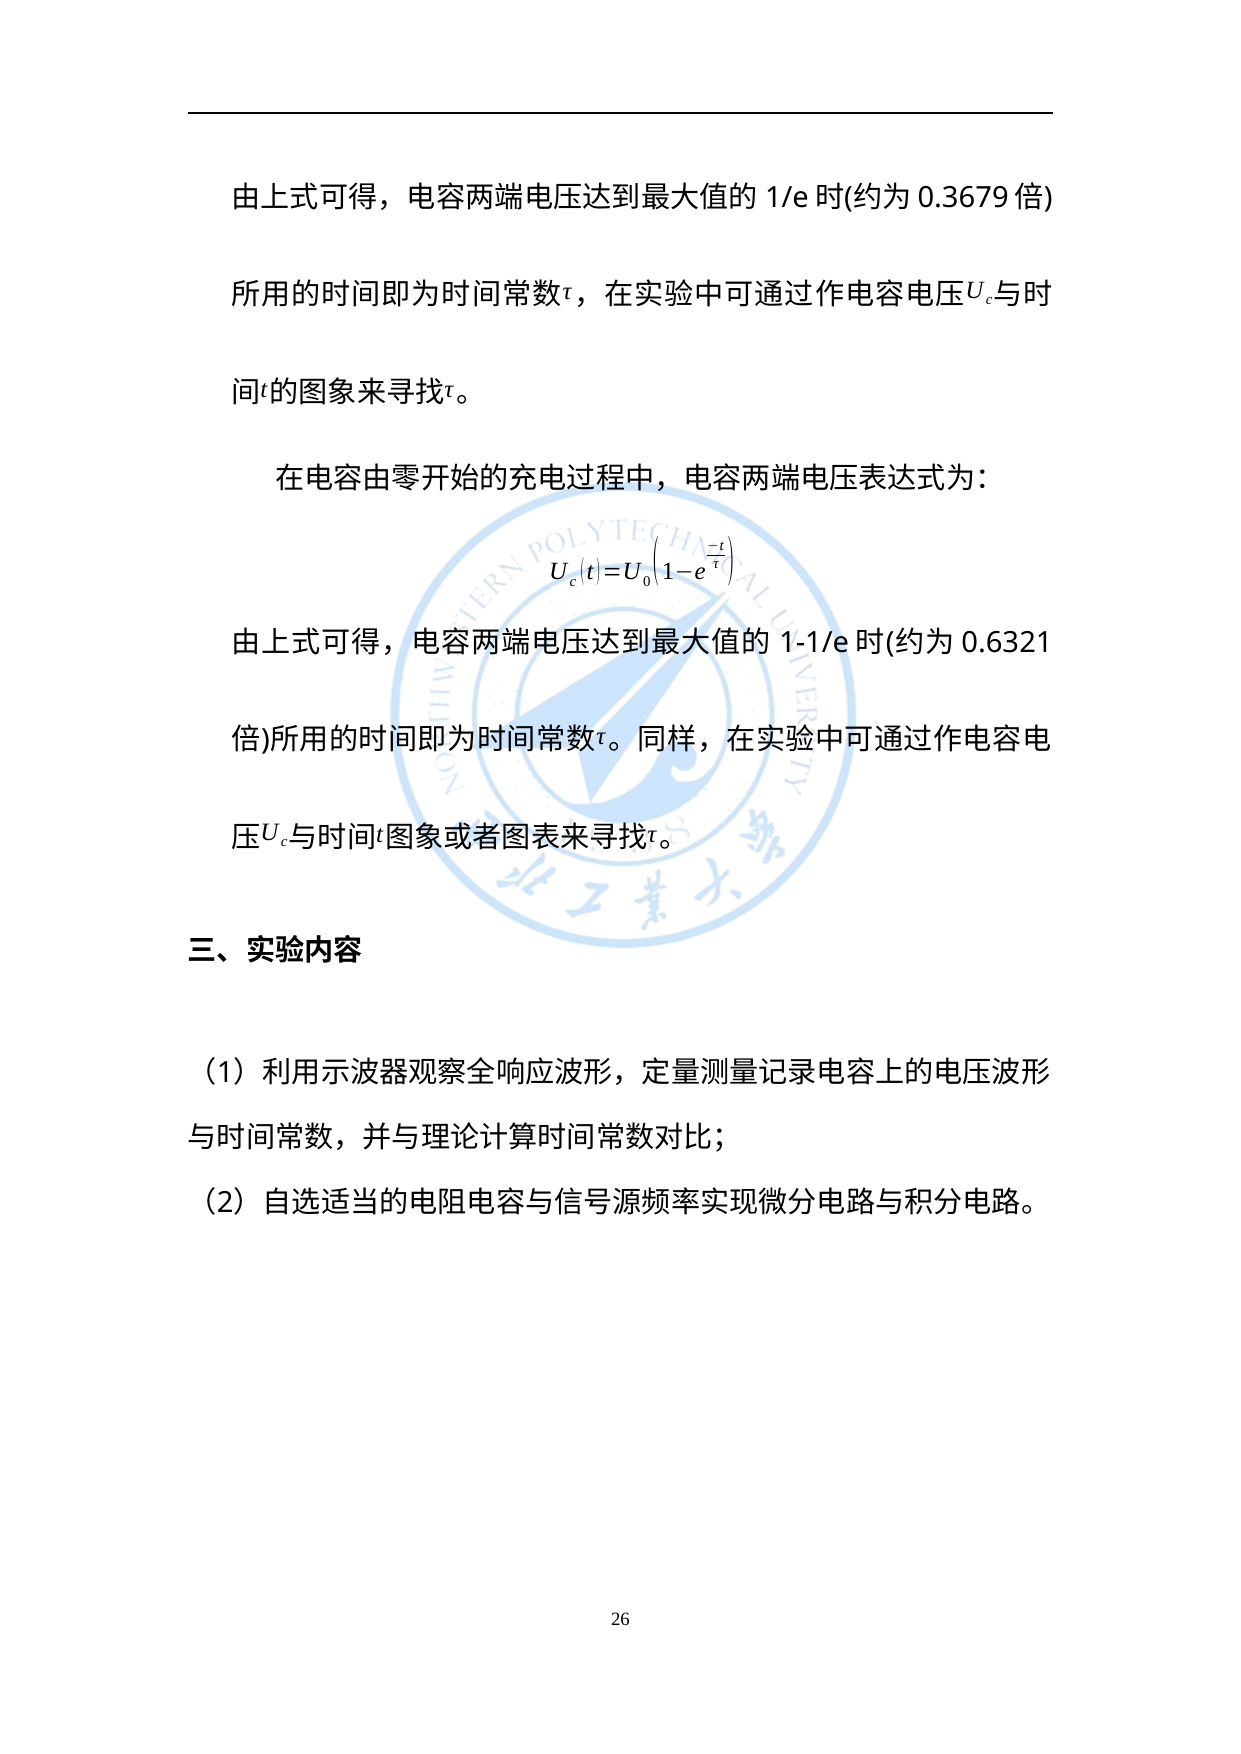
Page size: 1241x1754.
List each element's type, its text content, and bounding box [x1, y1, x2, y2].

text （2）自选适当的电阻电容与信号源频率实现微分电路与积分电路。 [187, 1168, 1053, 1233]
text （1）利用示波器观察全响应波形，定量测量记录电容上的电压波形与时间常数，并与理论计算时间常数对比； [187, 1038, 1053, 1168]
subtitle 三、实验内容 [187, 915, 1053, 980]
text 由上式可得，电容两端电压达到最大值的1-1/e时(约为0.6321倍)所用的时间即为时间常数。同样，在实验中可通过作电容电压与时间图象或者图表来寻找。 [231, 607, 1053, 867]
text 由上式可得，电容两端电压达到最大值的1/e时(约为0.3679倍)所用的时间即为时间常数，在实验中可通过作电容电压与时间的图象来寻找。 [231, 162, 1053, 422]
text 在电容由零开始的充电过程中，电容两端电压表达式为： [231, 443, 1053, 508]
